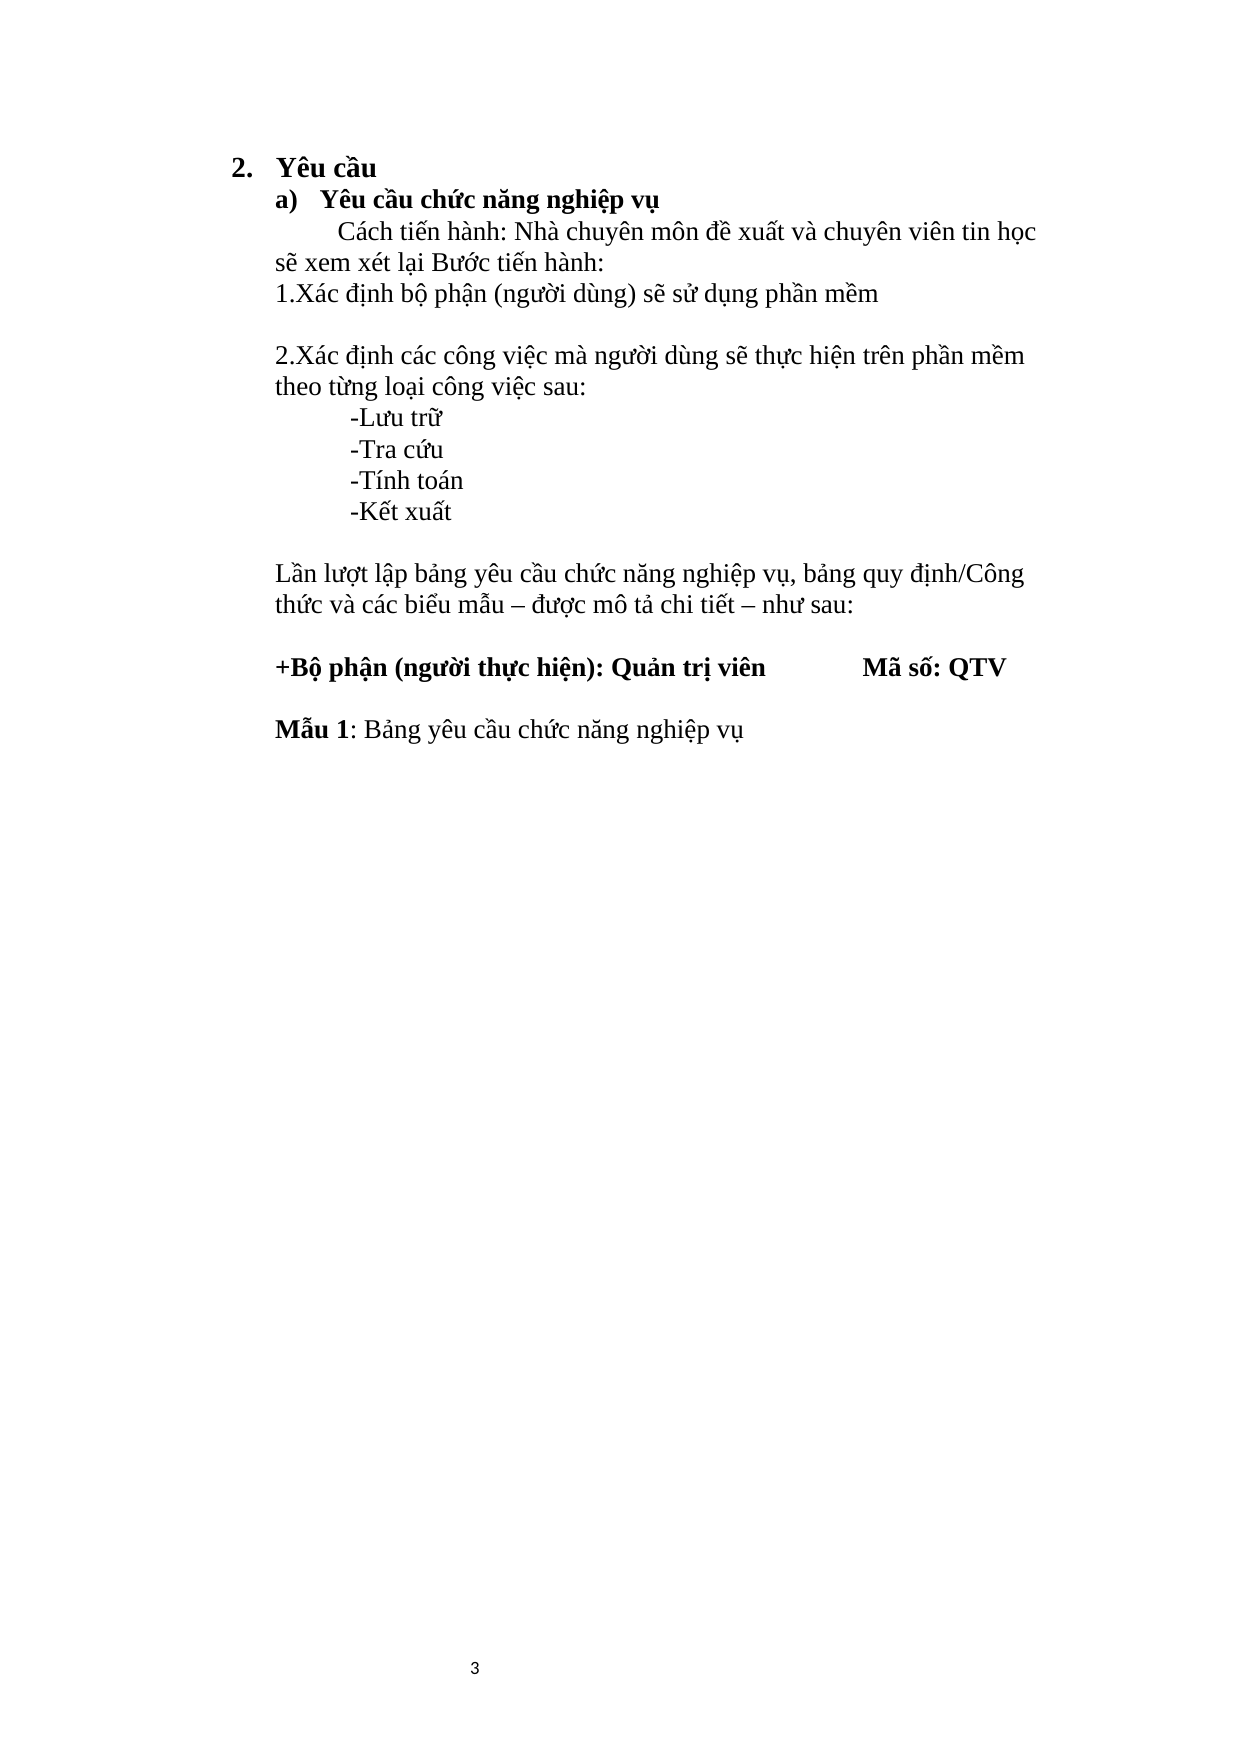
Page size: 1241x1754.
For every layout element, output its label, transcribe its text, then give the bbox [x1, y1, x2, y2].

text Lần lượt lập bảng yêu cầu chức năng nghiệp vụ, bảng quy định/Công thức và các biểu mẫu – được mô tả chi tiết – như sau: [275, 557, 1053, 619]
text -Lưu trữ [275, 402, 1053, 433]
text Cách tiến hành: Nhà chuyên môn đề xuất và chuyên viên tin học sẽ xem xét lại Bước tiến hành: [275, 215, 1053, 277]
text -Tính toán [275, 464, 1053, 495]
text -Tra cứu [275, 433, 1053, 464]
list Yêu cầu chức năng nghiệp vụ [275, 183, 1053, 215]
text 2.Xác định các công việc mà người dùng sẽ thực hiện trên phần mềm theo từng loại công việc sau: [275, 339, 1053, 402]
list Yêu cầu [231, 150, 1053, 183]
text -Kết xuất [275, 495, 1053, 526]
text +Bộ phận (người thực hiện): Quản trị viên Mã số: QTV [275, 651, 1053, 682]
text 1.Xác định bộ phận (người dùng) sẽ sử dụng phần mềm [275, 277, 1053, 308]
text Mẫu 1: Bảng yêu cầu chức năng nghiệp vụ [275, 713, 1053, 744]
